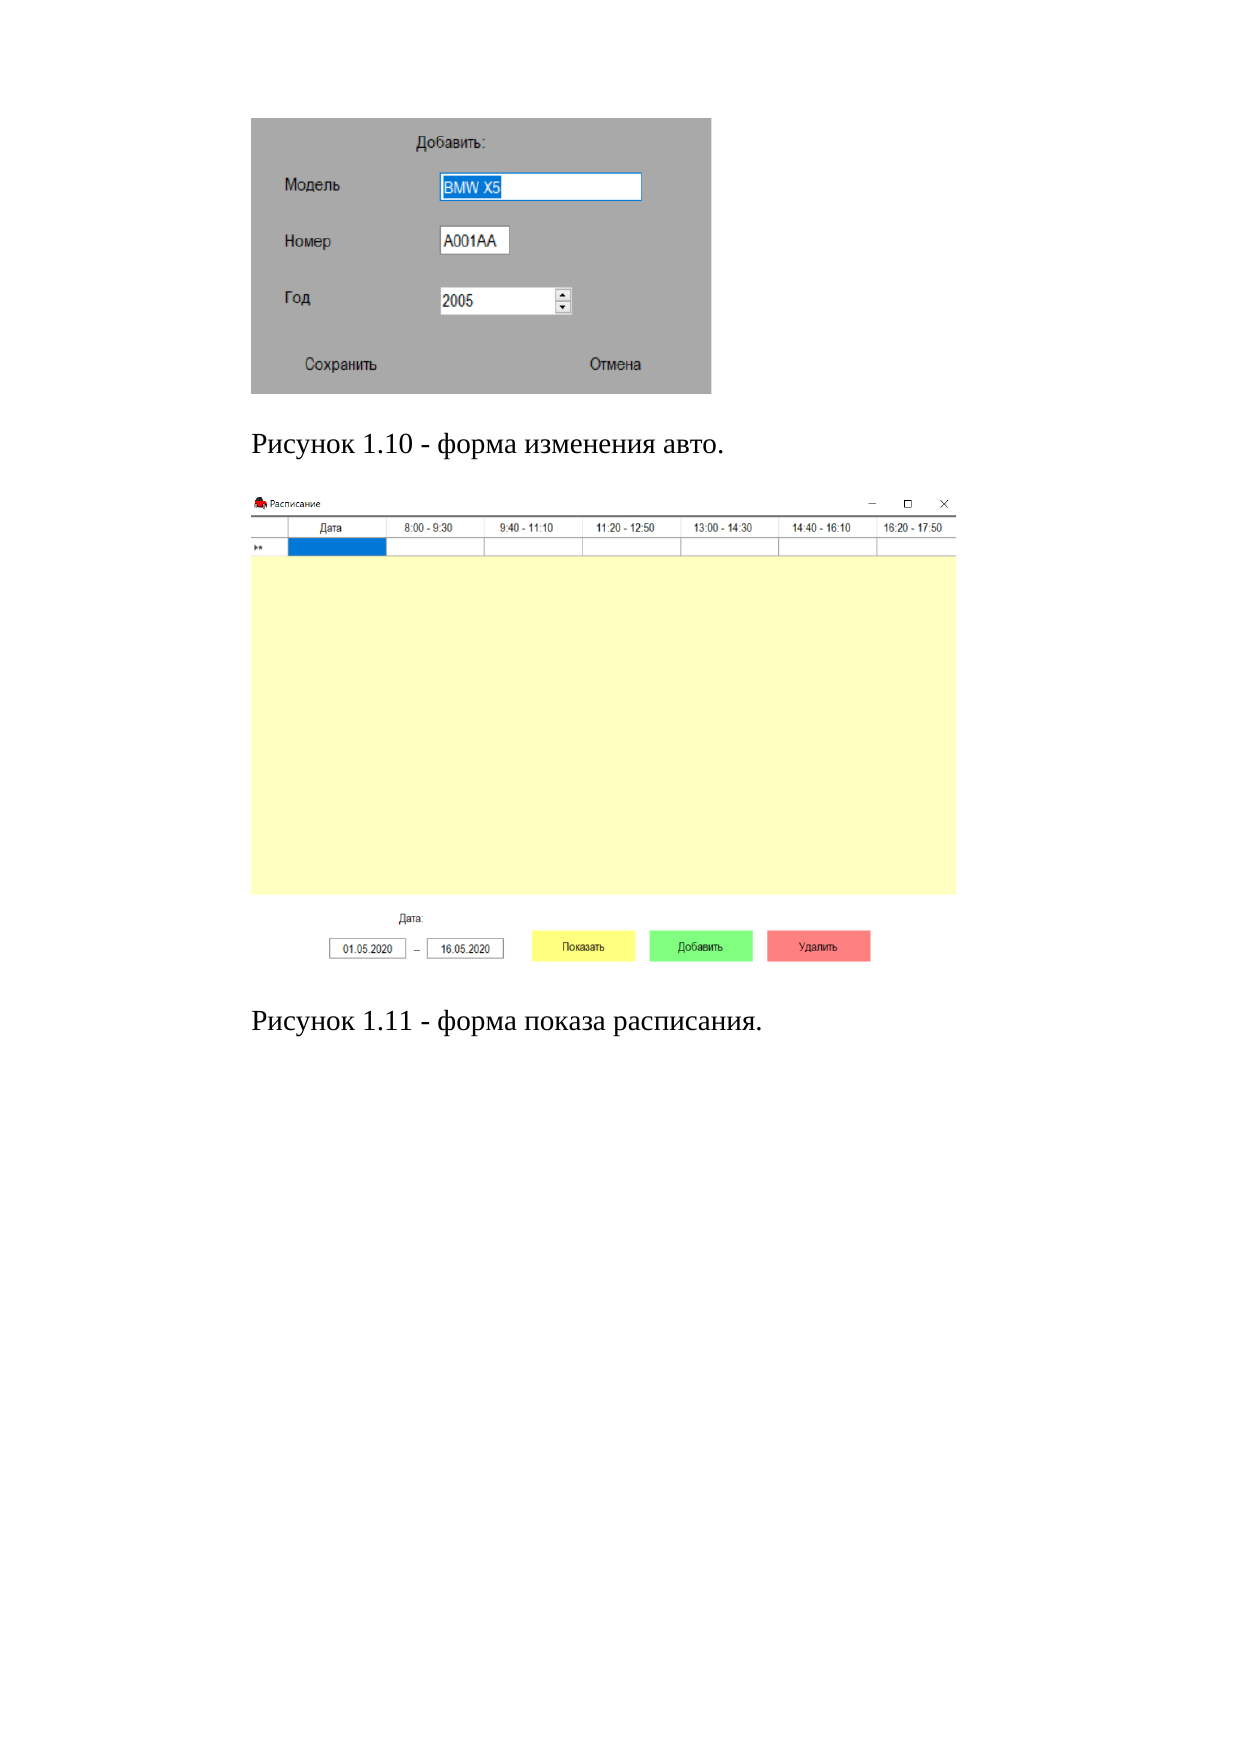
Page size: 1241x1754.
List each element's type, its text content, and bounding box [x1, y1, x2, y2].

picture [251, 493, 957, 971]
picture [251, 118, 712, 394]
text Рисунок 1.11 - форма показа расписания. [177, 1003, 1152, 1037]
text Рисунок 1.10 - форма изменения авто. [177, 427, 1152, 460]
